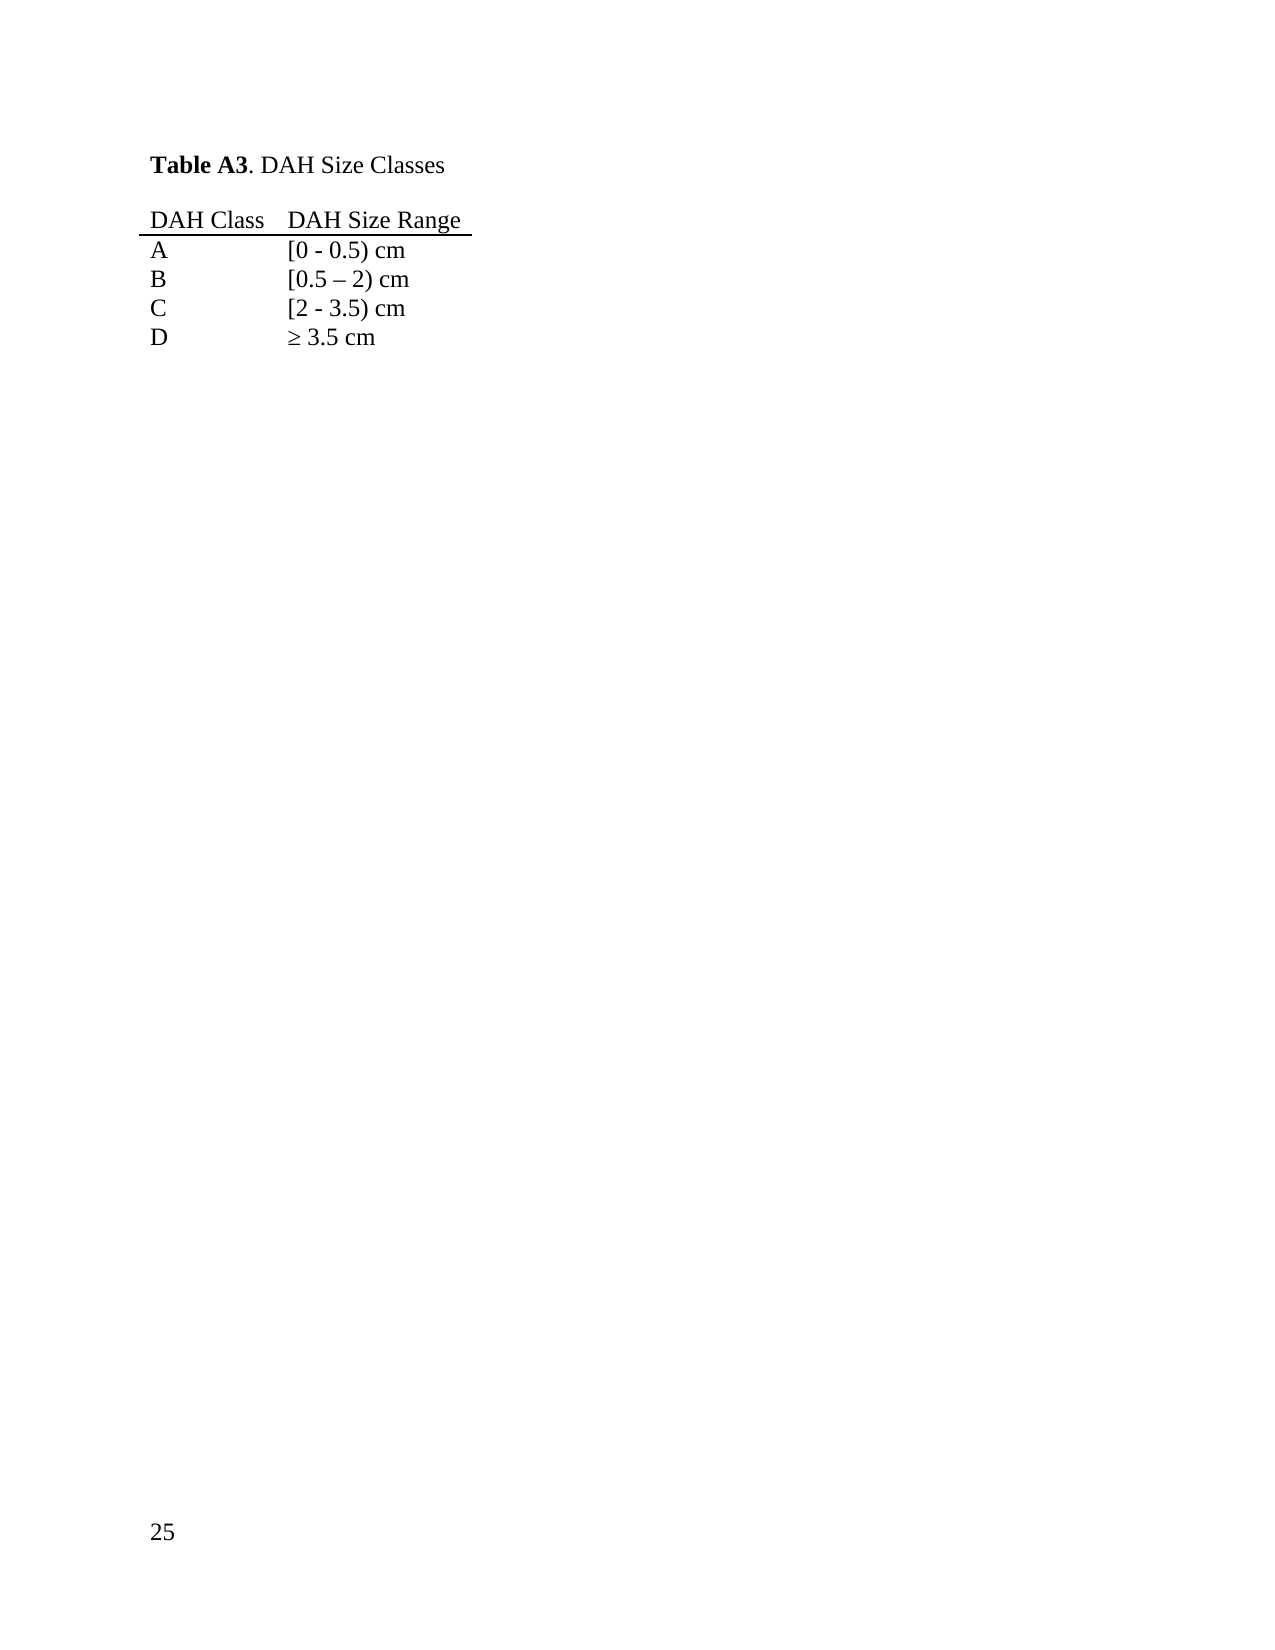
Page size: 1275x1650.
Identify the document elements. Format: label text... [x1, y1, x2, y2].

table_cell [0.5 – 2) cm [276, 264, 472, 293]
table_cell C [139, 293, 276, 322]
table_cell D [139, 322, 276, 350]
table_cell [0 - 0.5) cm [276, 236, 472, 264]
table_cell ≥ 3.5 cm [276, 322, 472, 350]
text Table A3. DAH Size Classes [150, 150, 1125, 179]
table_header DAH Class [139, 205, 276, 234]
table_cell B [139, 264, 276, 293]
table_cell [2 - 3.5) cm [276, 293, 472, 322]
table_cell A [139, 236, 276, 264]
table_header DAH Size Range [276, 205, 472, 234]
